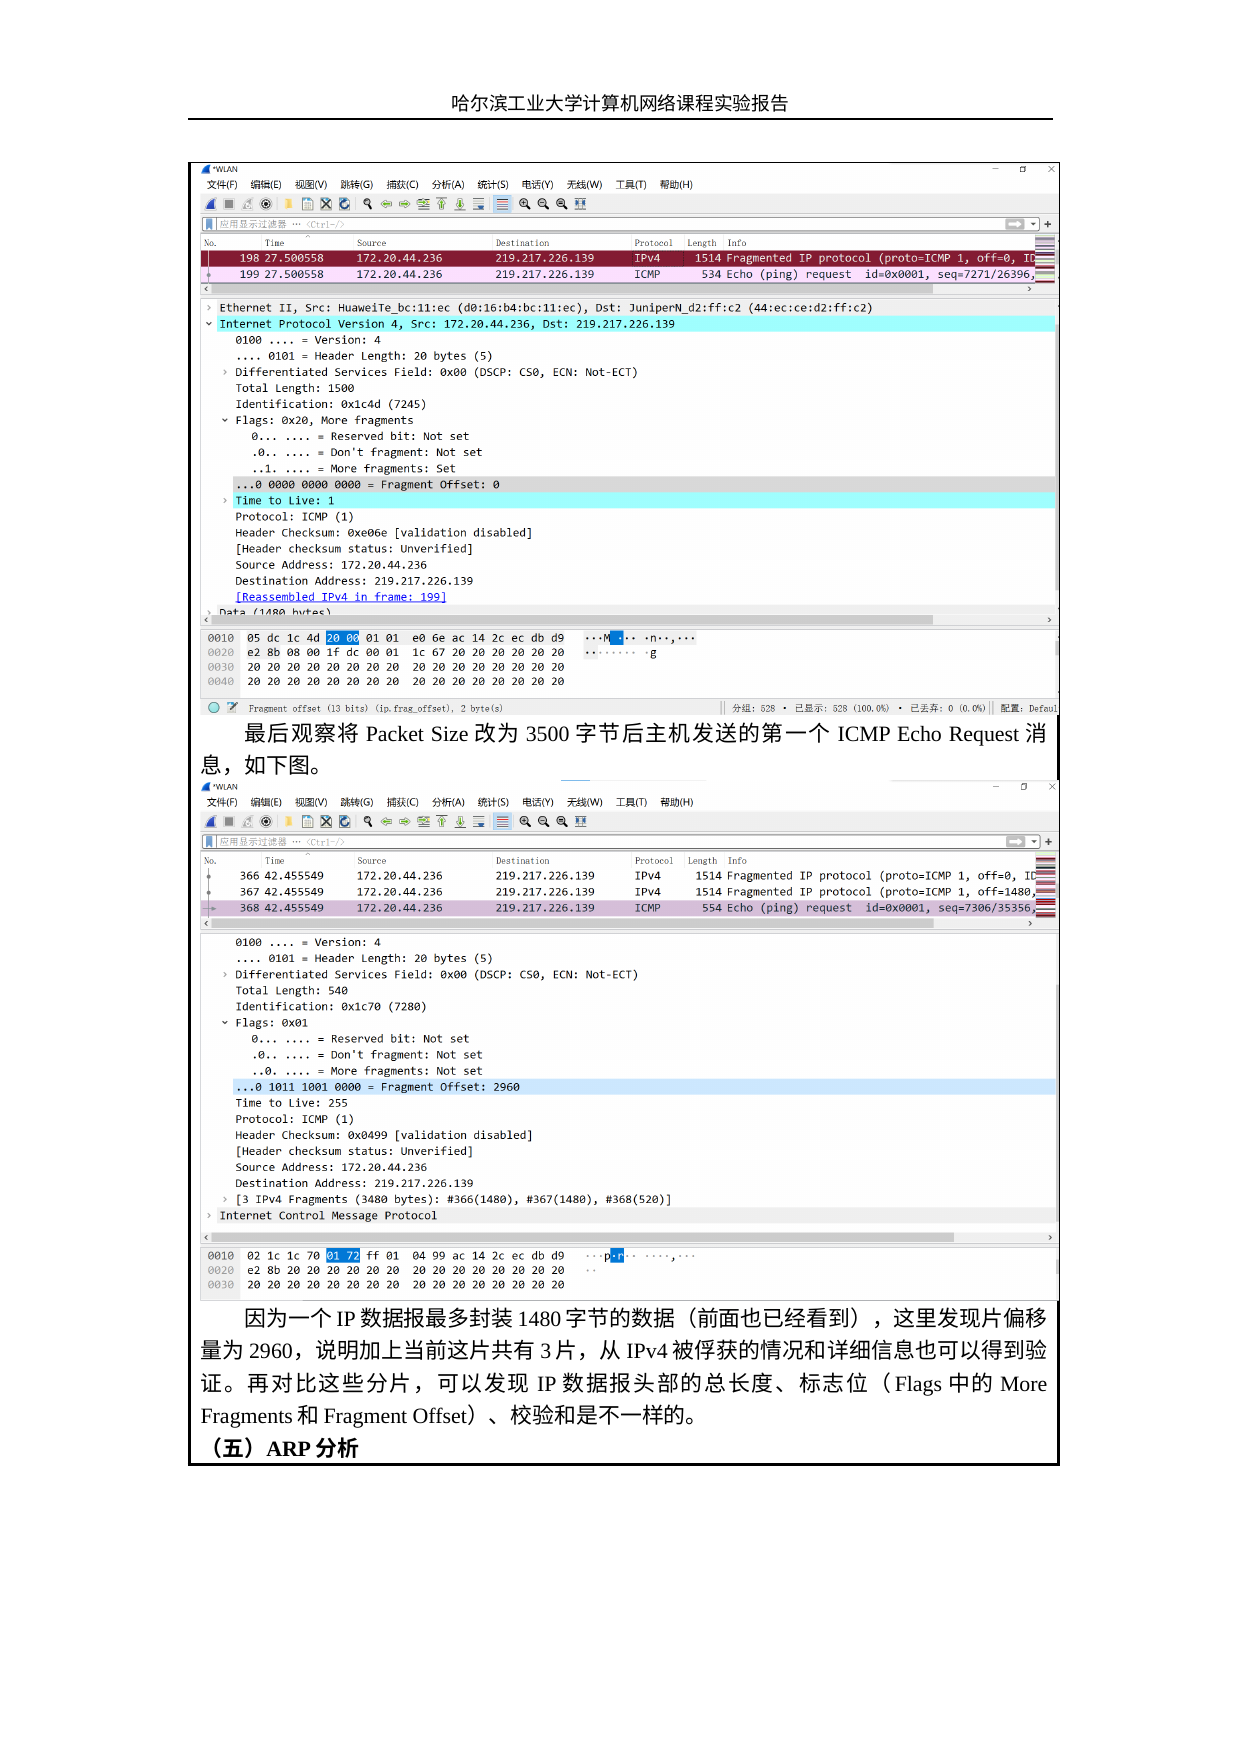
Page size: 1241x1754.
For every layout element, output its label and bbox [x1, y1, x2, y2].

table_cell [191, 163, 1057, 1463]
picture [200, 163, 1059, 715]
picture [200, 780, 1059, 1301]
